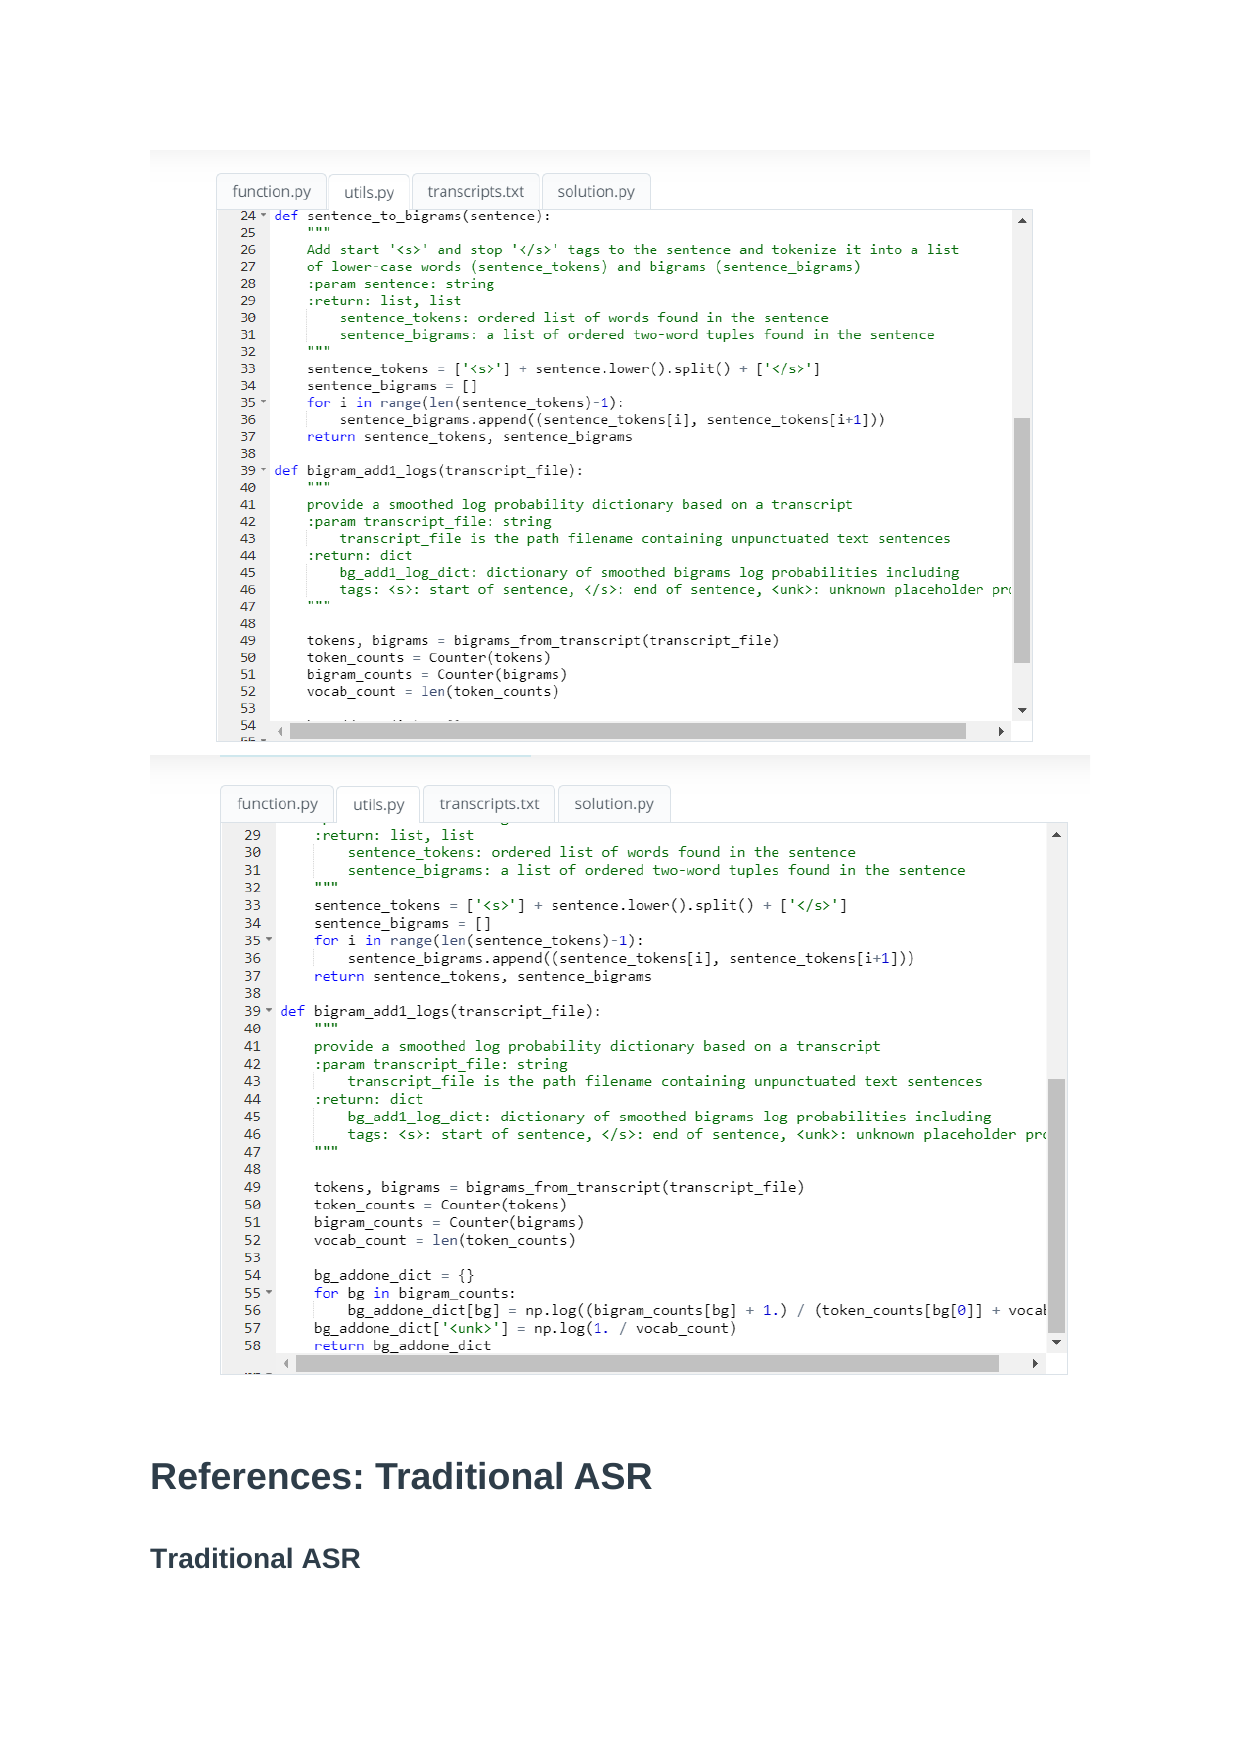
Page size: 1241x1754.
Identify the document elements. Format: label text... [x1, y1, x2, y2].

text Traditional ASR [150, 1541, 1090, 1574]
picture [150, 150, 1091, 754]
text References: Traditional ASR [150, 1454, 1090, 1497]
picture [150, 755, 1091, 1390]
